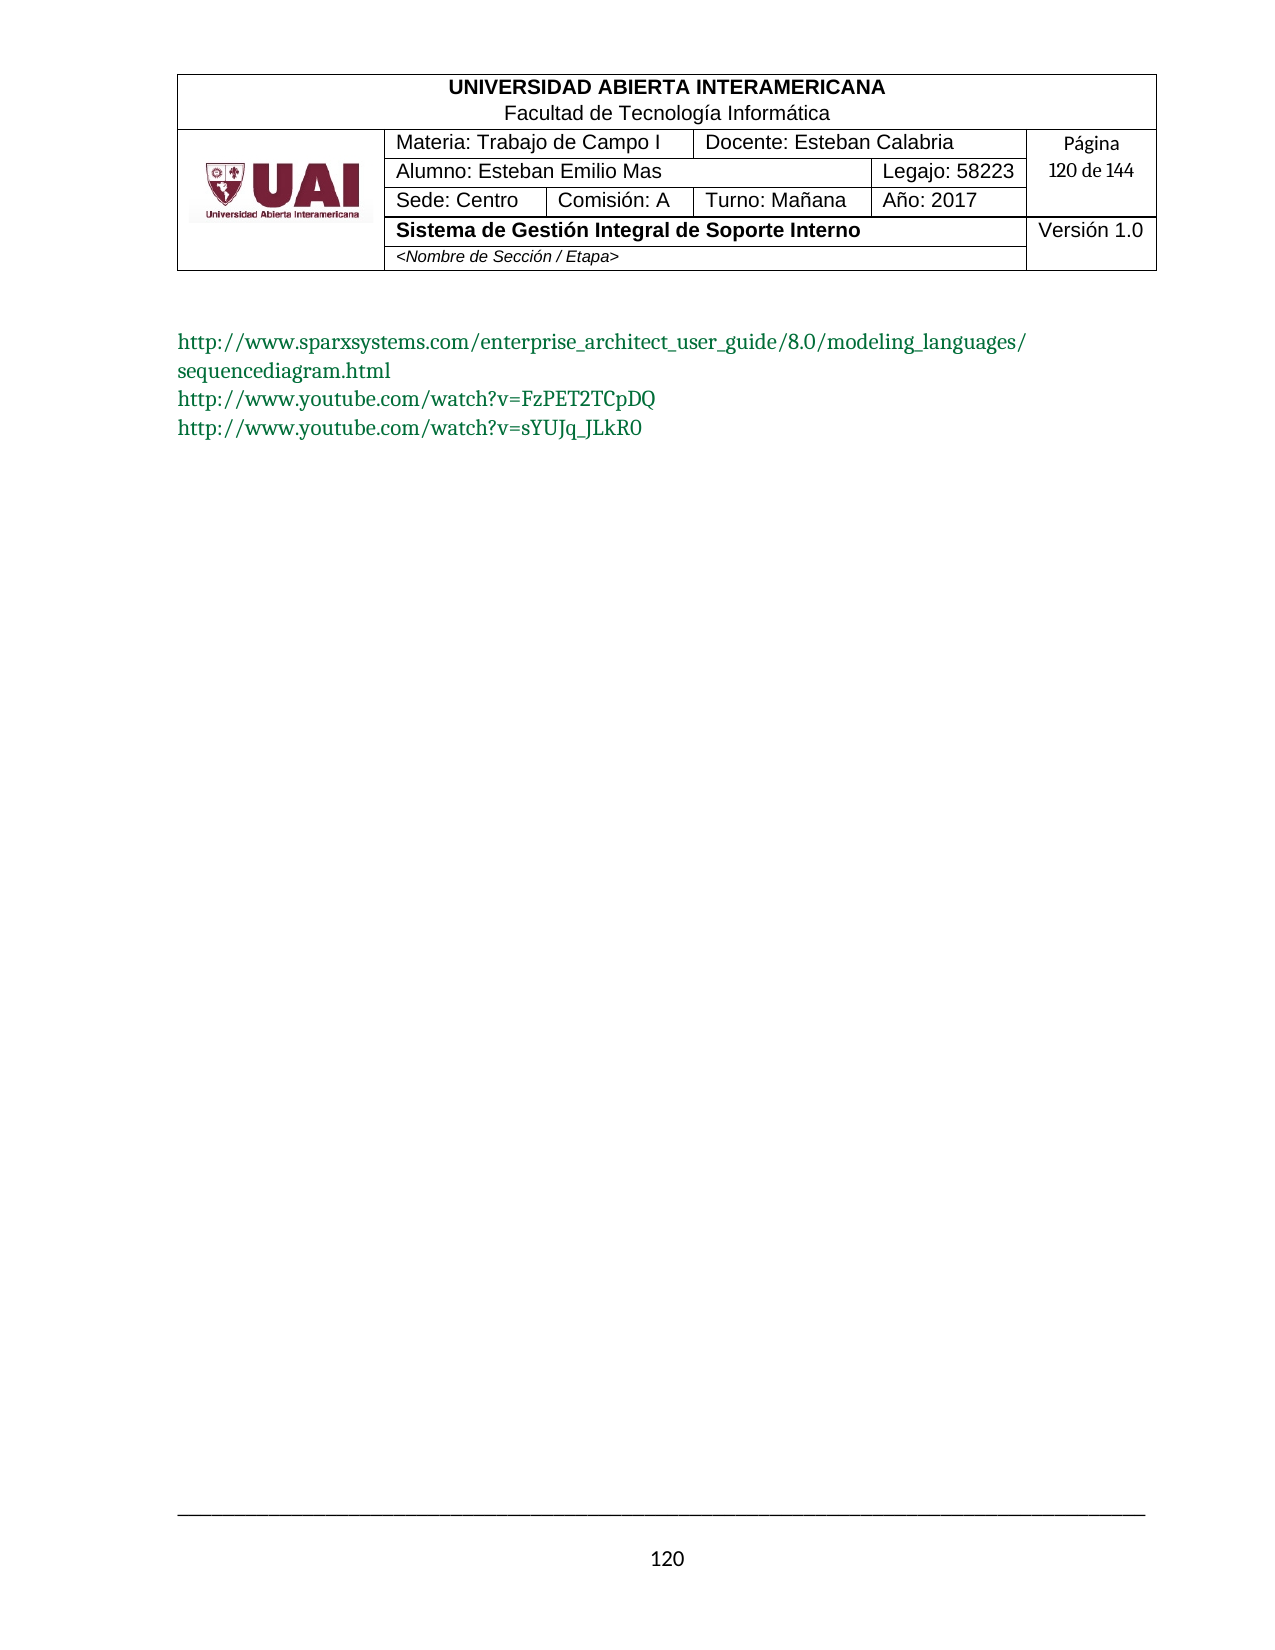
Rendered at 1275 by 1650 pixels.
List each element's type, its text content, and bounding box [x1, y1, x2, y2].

text http://www.sparxsystems.com/enterprise_architect_user_guide/8.0/modeling_languages/sequencediagram.html [177, 329, 1157, 384]
text http://www.youtube.com/watch?v=FzPET2TCpDQ [177, 386, 1157, 412]
picture [188, 155, 374, 223]
text http://www.youtube.com/watch?v=sYUJq_JLkR0 [177, 414, 1157, 441]
